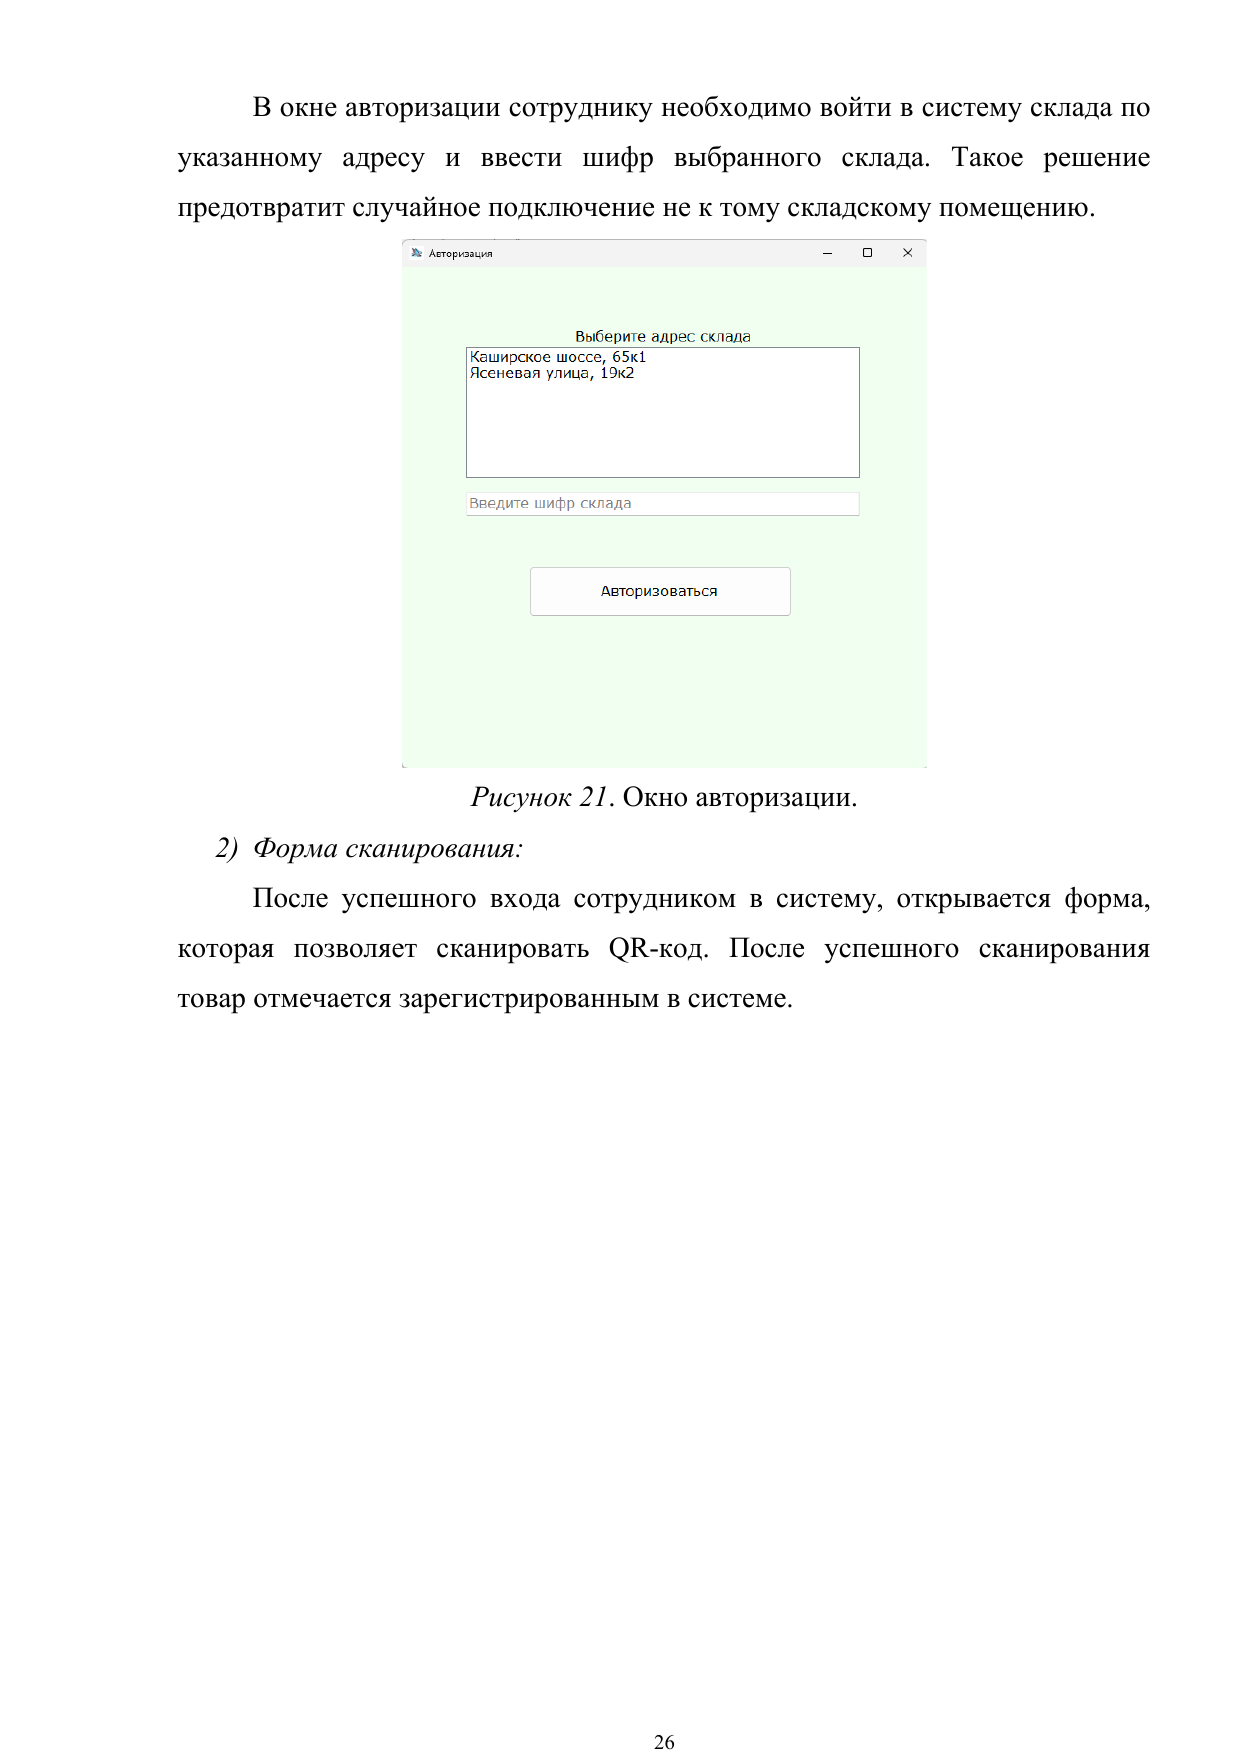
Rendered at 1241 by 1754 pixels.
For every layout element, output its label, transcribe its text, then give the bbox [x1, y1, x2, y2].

list Форма сканирования: [215, 830, 1152, 863]
picture [402, 239, 927, 768]
text Рисунок 21. Окно авторизации. [177, 779, 1152, 813]
text В окне авторизации сотруднику необходимо войти в систему склада по указанному адресу и ввести шифр выбранного склада. Такое решение предотвратит случайное подключение не к тому складскому помещению. [177, 89, 1152, 223]
text После успешного входа сотрудником в систему, открывается форма, которая позволяет сканировать QR-код. После успешного сканирования товар отмечается зарегистрированным в системе. [177, 880, 1152, 1014]
